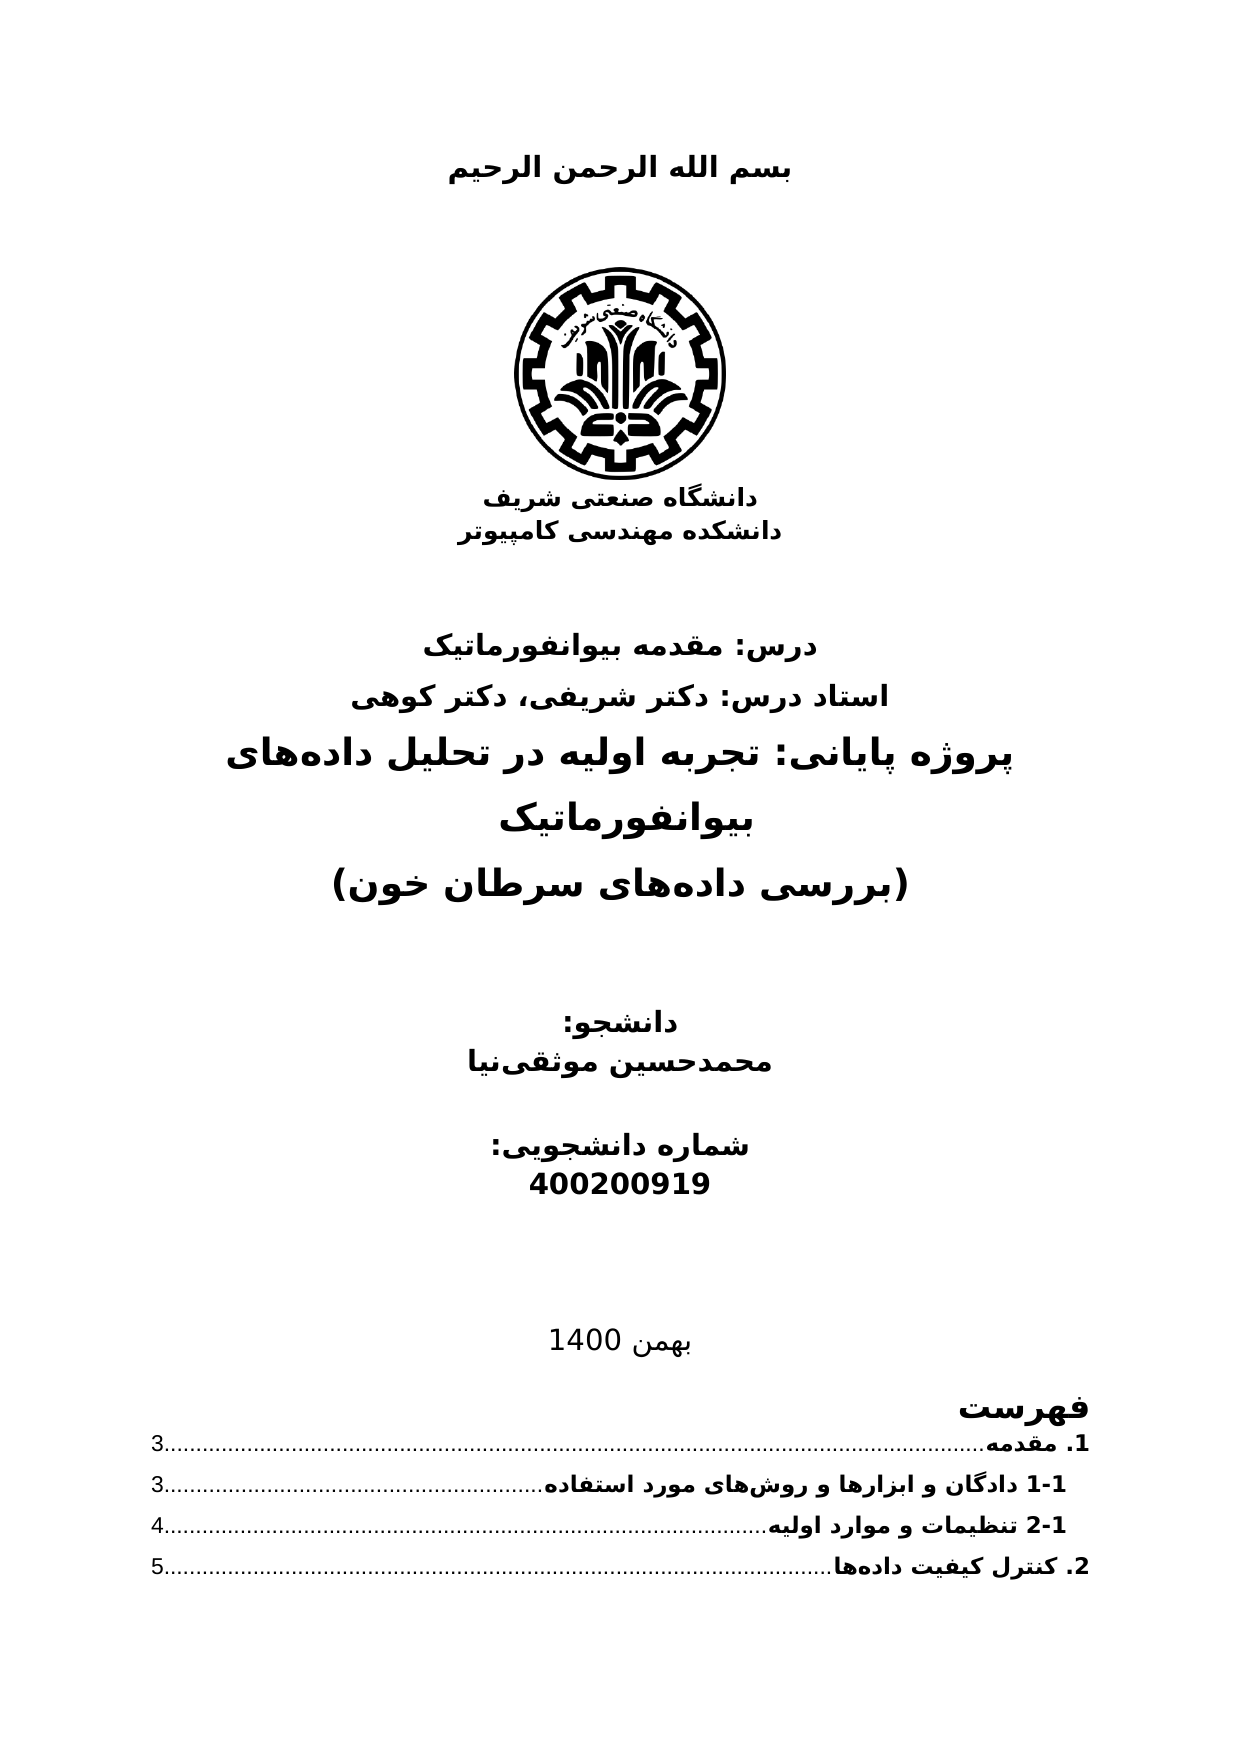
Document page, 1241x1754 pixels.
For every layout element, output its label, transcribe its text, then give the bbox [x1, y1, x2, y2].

text دانشجو: [150, 1005, 1090, 1039]
picture [514, 267, 726, 480]
text درس: مقدمه بیوانفورماتیک استاد درس: دکتر شریفی، دکتر کوهی [150, 628, 1090, 713]
text دانشگاه صنعتی شریف [150, 483, 1090, 512]
text بهمن 1400 [150, 1324, 1090, 1358]
text (بررسی داده‌های سرطان خون) [150, 861, 1090, 905]
text دانشکده مهندسی کامپیوتر [150, 517, 1090, 546]
text 400200919 [150, 1167, 1090, 1201]
text محمدحسین موثقی‌نیا [150, 1044, 1090, 1078]
text پروژه پایانی: تجربه اولیه در تحلیل داده‌های بیوانفورماتیک [150, 730, 1090, 839]
text شماره دانشجویی: [150, 1128, 1090, 1162]
text بسم الله الرحمن الرحیم [150, 150, 1090, 184]
